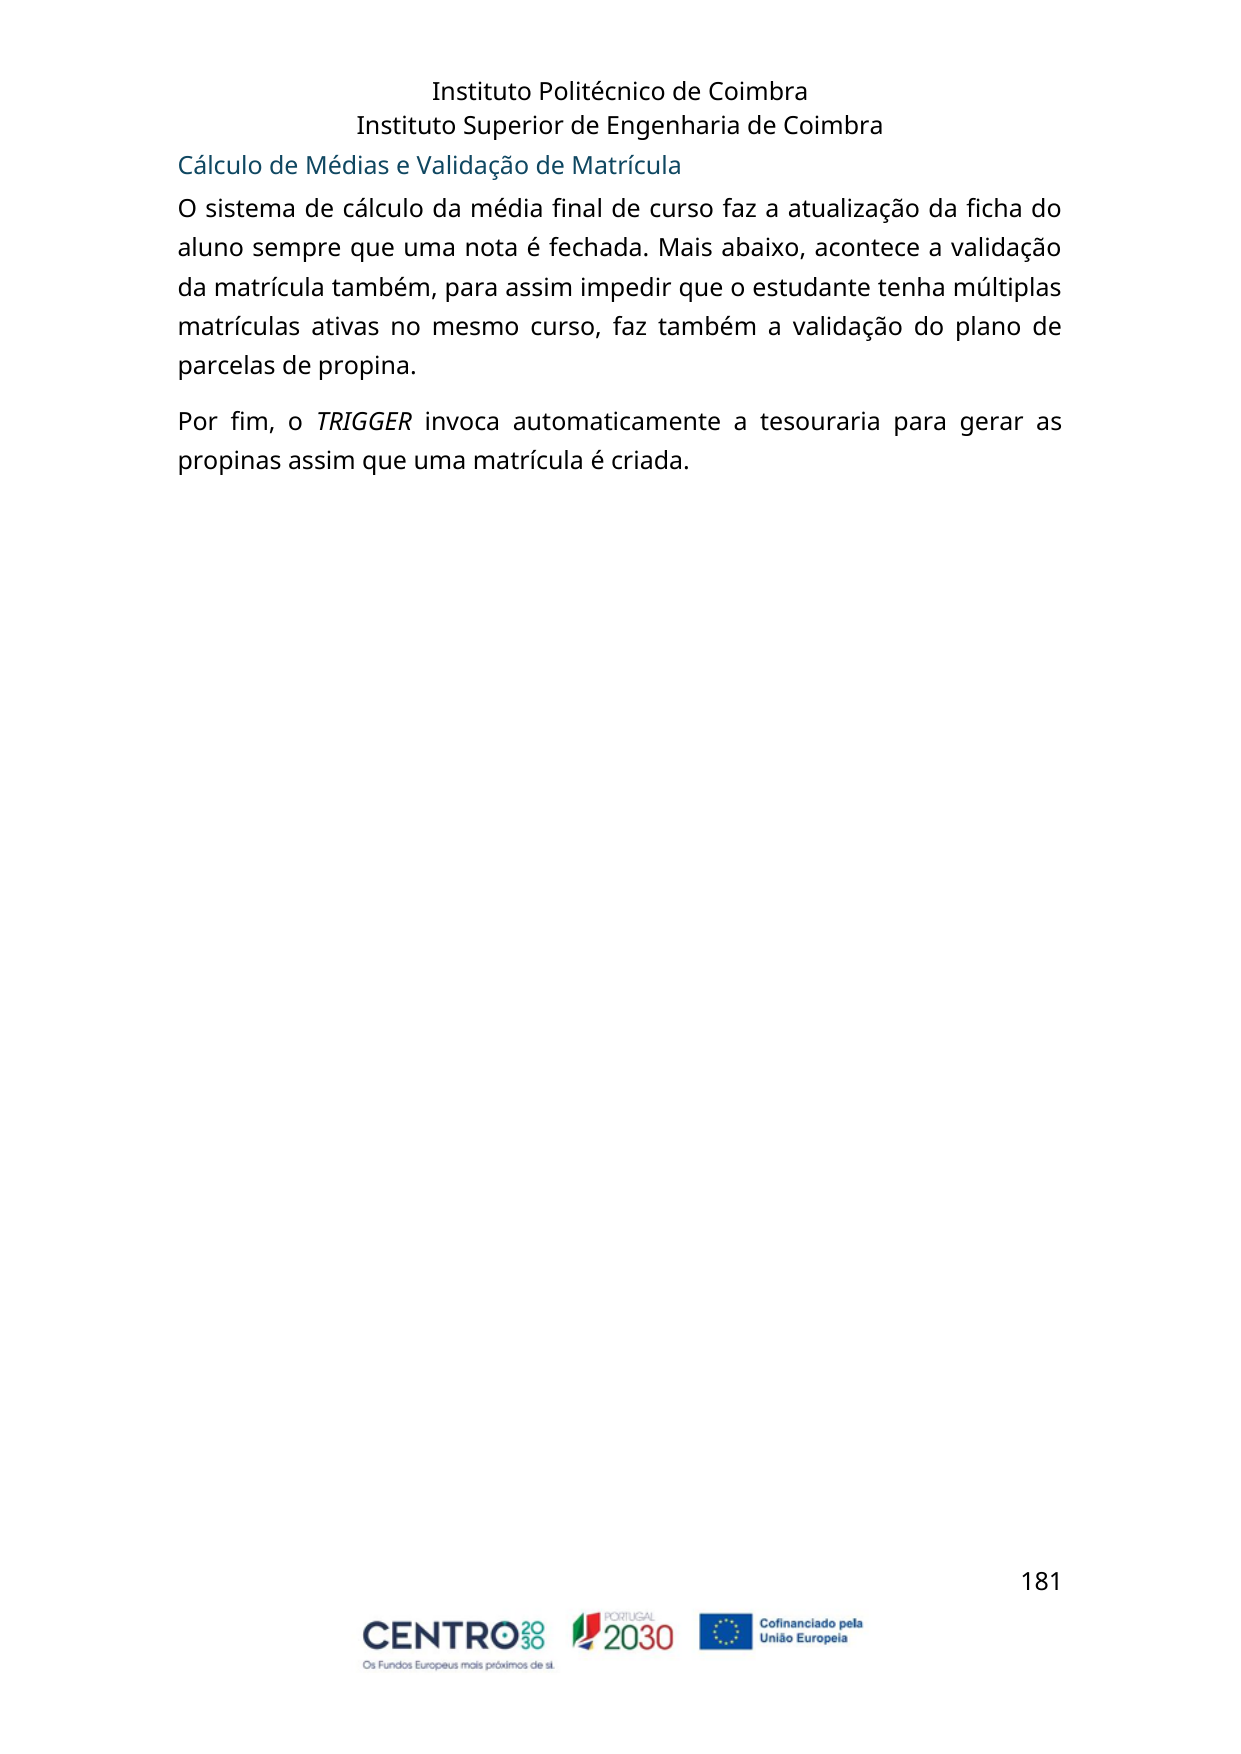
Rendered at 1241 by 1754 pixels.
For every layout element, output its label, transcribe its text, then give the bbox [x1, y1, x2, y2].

text Por fim, o TRIGGER invoca automaticamente a tesouraria para gerar as propinas assim que uma matrícula é criada. [177, 403, 1063, 477]
text O sistema de cálculo da média final de curso faz a atualização da ficha do aluno sempre que uma nota é fechada. Mais abaixo, acontece a validação da matrícula também, para assim impedir que o estudante tenha múltiplas matrículas ativas no mesmo curso, faz também a validação do plano de parcelas de propina. [177, 191, 1063, 382]
picture [349, 1597, 891, 1681]
subtitle Cálculo de Médias e Validação de Matrícula [177, 148, 1063, 182]
